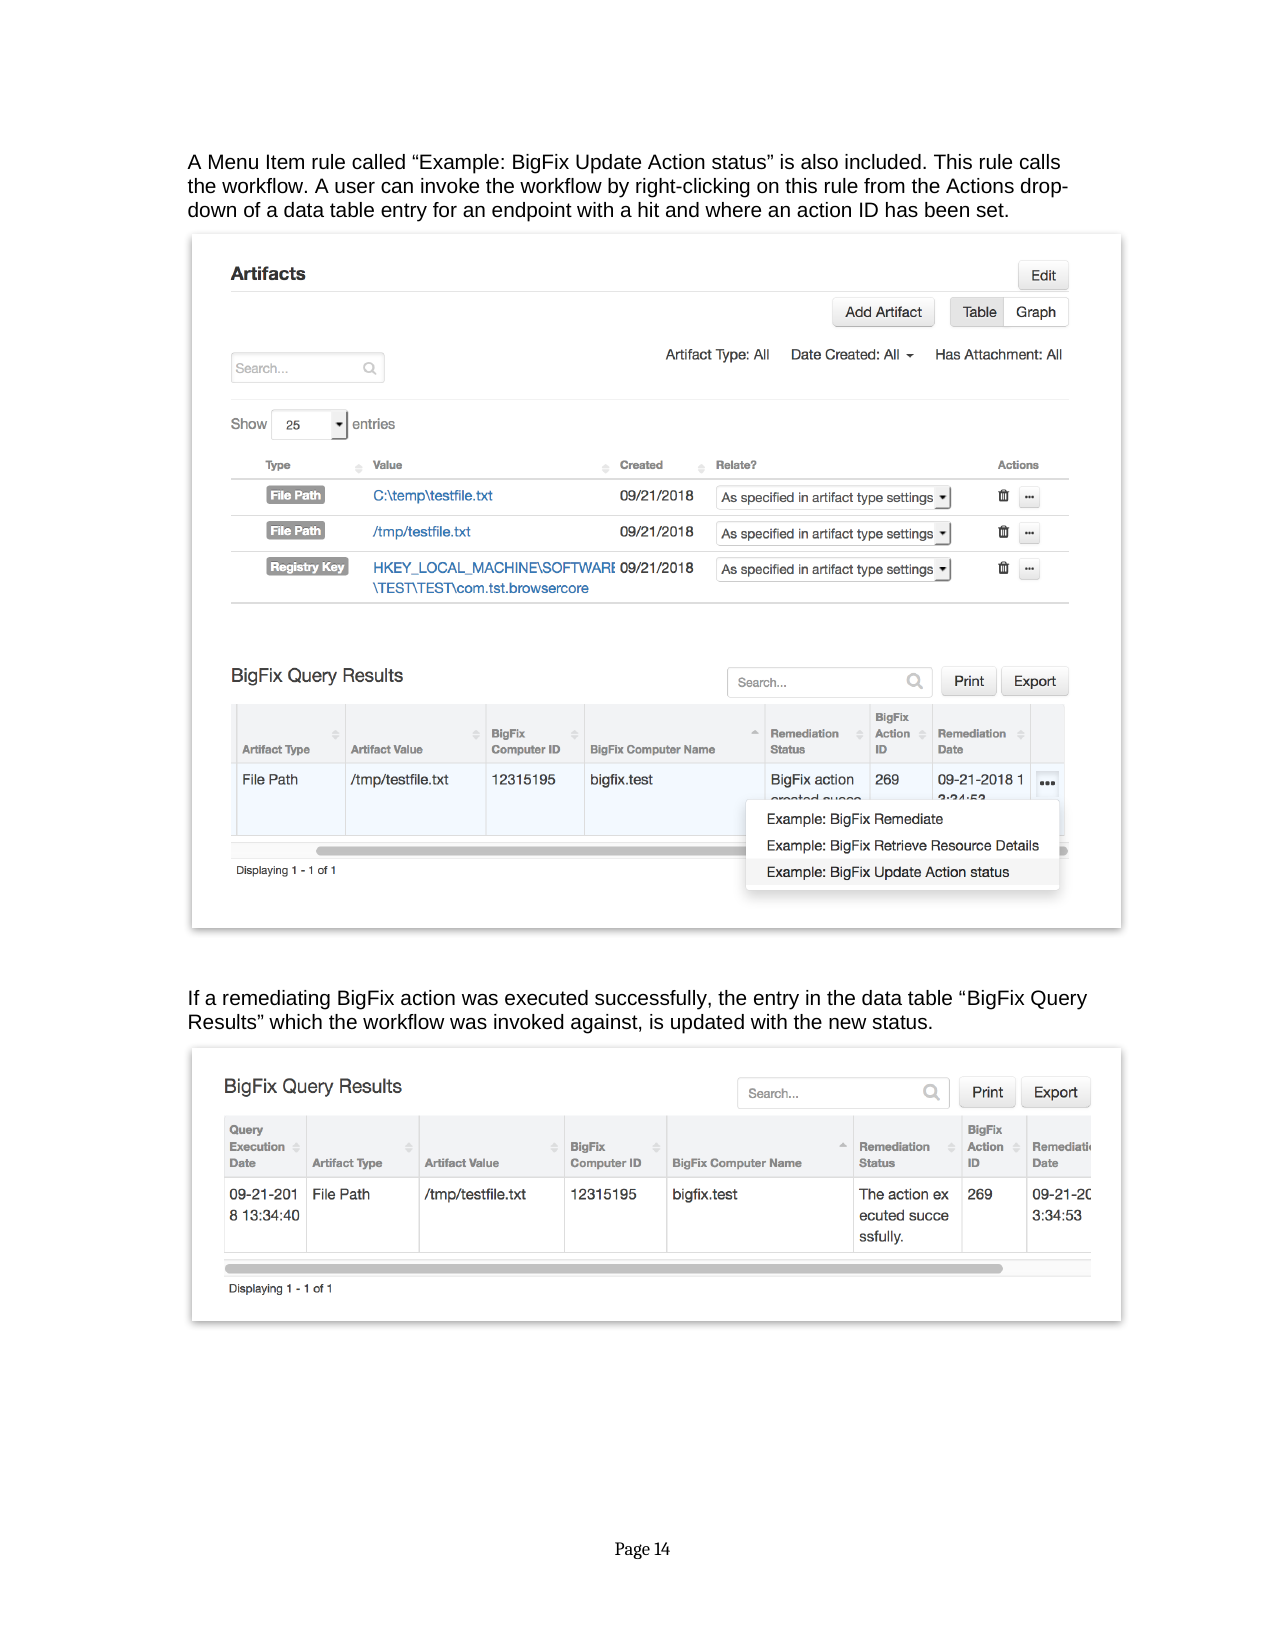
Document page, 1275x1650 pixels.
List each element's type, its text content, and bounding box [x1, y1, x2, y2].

picture [206, 249, 1106, 914]
picture [206, 1063, 1106, 1306]
text A Menu Item rule called “Example: BigFix Update Action status” is also included. This rule calls the workflow. A user can invoke the workflow by right-clicking on this rule from the Actions drop-down of a data table entry for an endpoint with a hit and where an action ID has been set. [187, 150, 1087, 222]
text If a remediating BigFix action was executed successfully, the entry in the data table “BigFix Query Results” which the workflow was invoked against, is updated with the new status. [187, 986, 1087, 1033]
